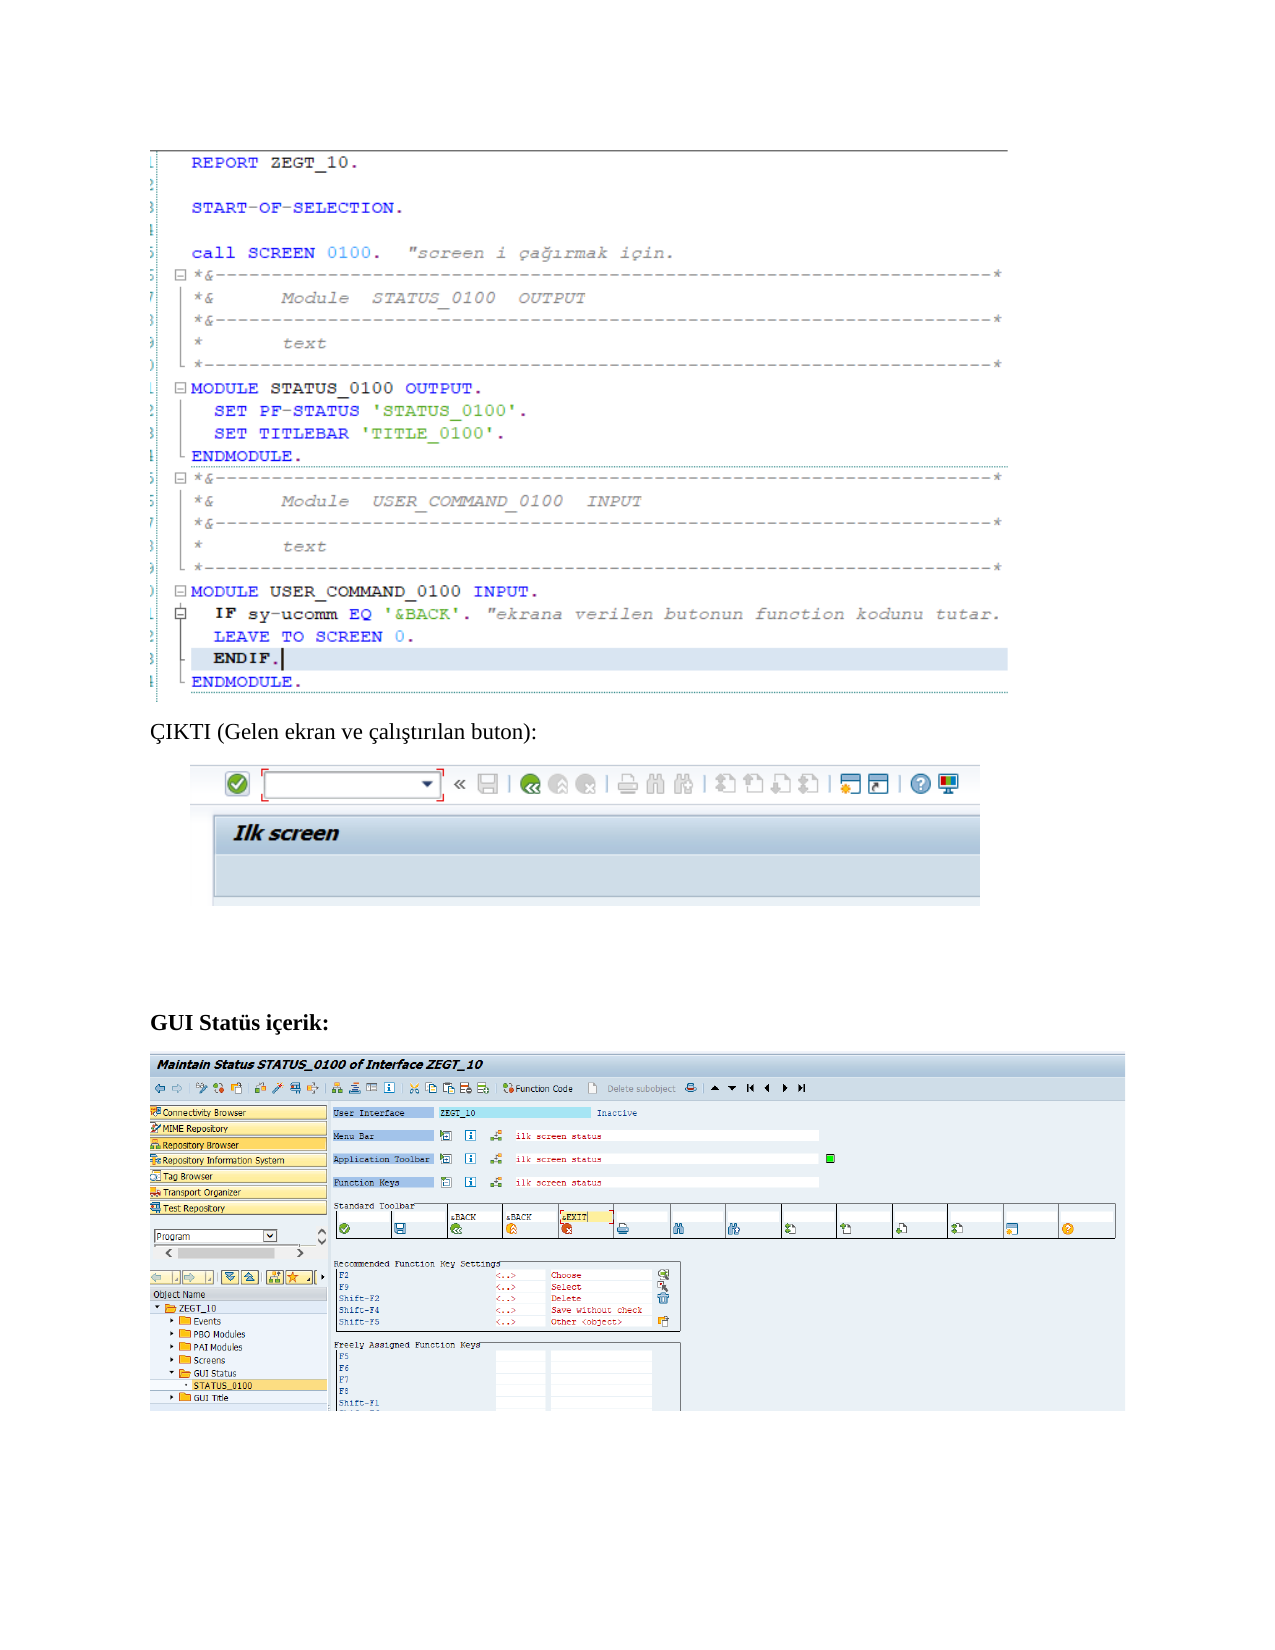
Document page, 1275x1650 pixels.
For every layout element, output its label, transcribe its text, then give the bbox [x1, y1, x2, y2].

picture [150, 1051, 1125, 1411]
text ÇIKTI (Gelen ekran ve çalıştırılan buton): [150, 718, 1125, 744]
picture [190, 761, 980, 906]
text GUI Statüs içerik: [150, 1009, 1125, 1035]
picture [150, 150, 1008, 702]
